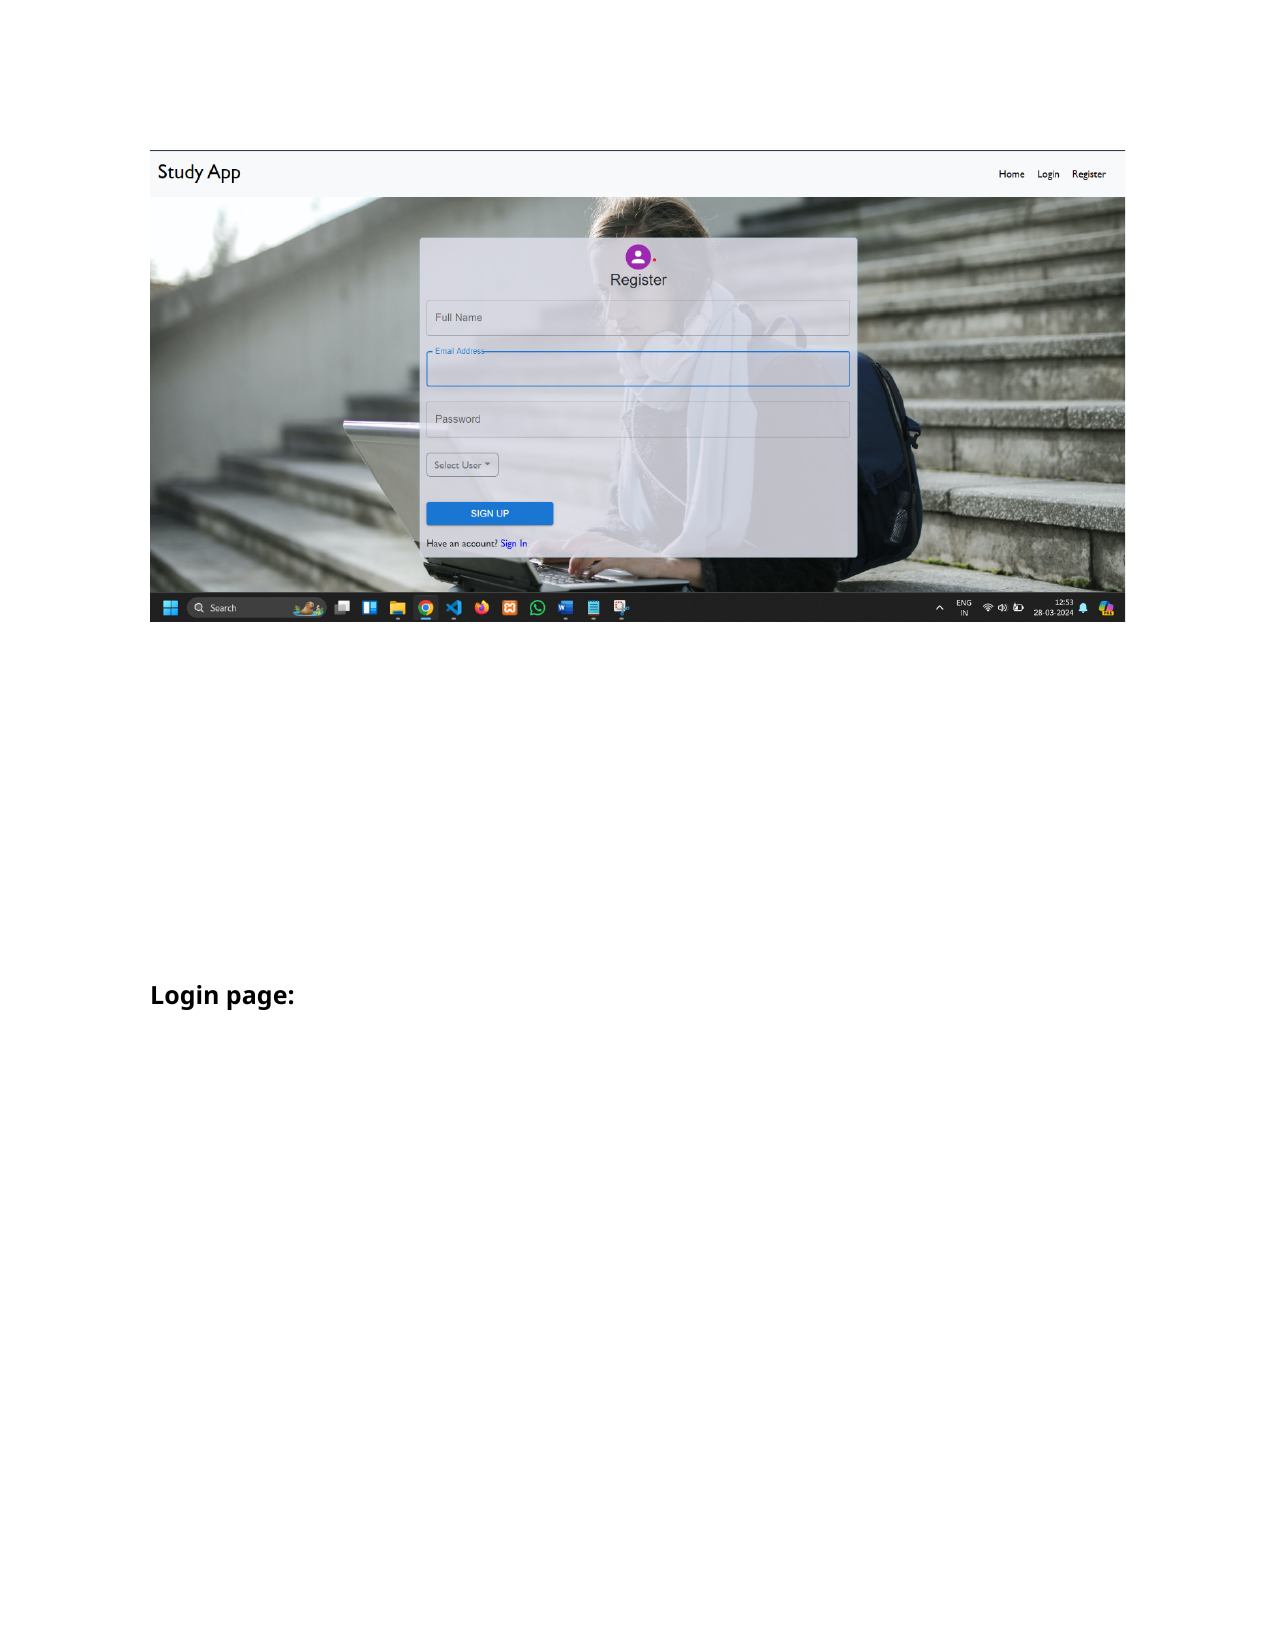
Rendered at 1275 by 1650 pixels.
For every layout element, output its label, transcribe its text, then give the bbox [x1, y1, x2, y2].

picture [150, 150, 1125, 622]
text Login page: [150, 978, 1125, 1012]
